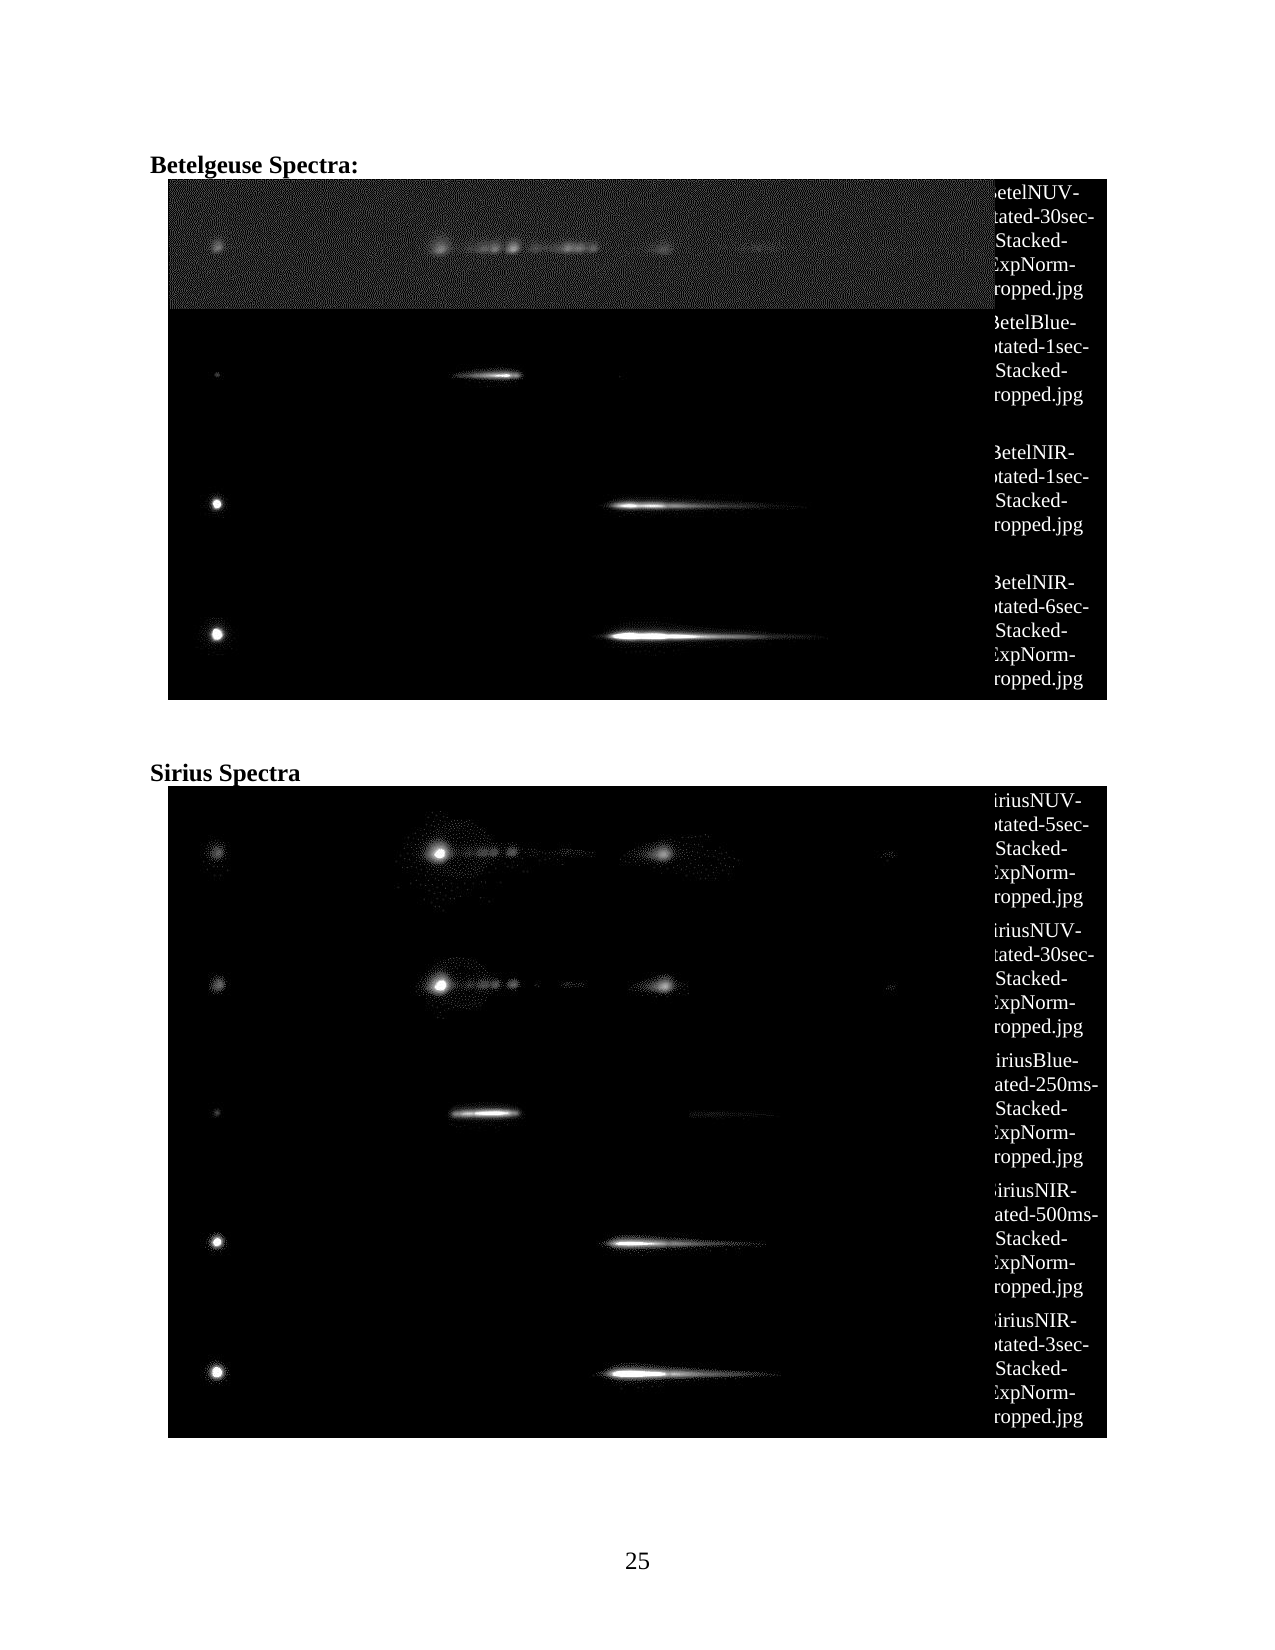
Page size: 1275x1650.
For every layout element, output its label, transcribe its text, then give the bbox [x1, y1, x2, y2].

table_header SiriusNUV-Rotated-5sec-Stacked-ExpNorm-Cropped.jpg [995, 788, 1106, 917]
table_cell SiriusNIR-Rotated-3sec-Stacked-ExpNorm-Cropped.jpg [995, 1308, 1106, 1437]
picture [169, 570, 995, 699]
table_cell SiriusNUV-Rotated-30sec-Stacked-ExpNorm-Cropped.jpg [995, 918, 1106, 1047]
text Betelgeuse Spectra: [150, 150, 1125, 179]
text Sirius Spectra [150, 758, 1125, 786]
table_cell SiriusBlue-Rotated-250ms-Stacked-ExpNorm-Cropped.jpg [995, 1048, 1106, 1177]
table_cell BetelNIR-Rotated-6sec-Stacked-ExpNorm-Cropped.jpg [995, 570, 1106, 699]
table_cell BetelNIR-Rotated-1sec-Stacked-Cropped.jpg [995, 440, 1106, 569]
table_cell BetelBlue-Rotated-1sec-Stacked-Cropped.jpg [995, 310, 1106, 439]
picture [169, 179, 995, 569]
table_cell SiriusNIR-Rotated-500ms-Stacked-ExpNorm-Cropped.jpg [995, 1178, 1106, 1307]
picture [169, 787, 995, 1437]
table_header BetelNUV-Rotated-30sec-Stacked-ExpNorm-Cropped.jpg [995, 180, 1106, 309]
